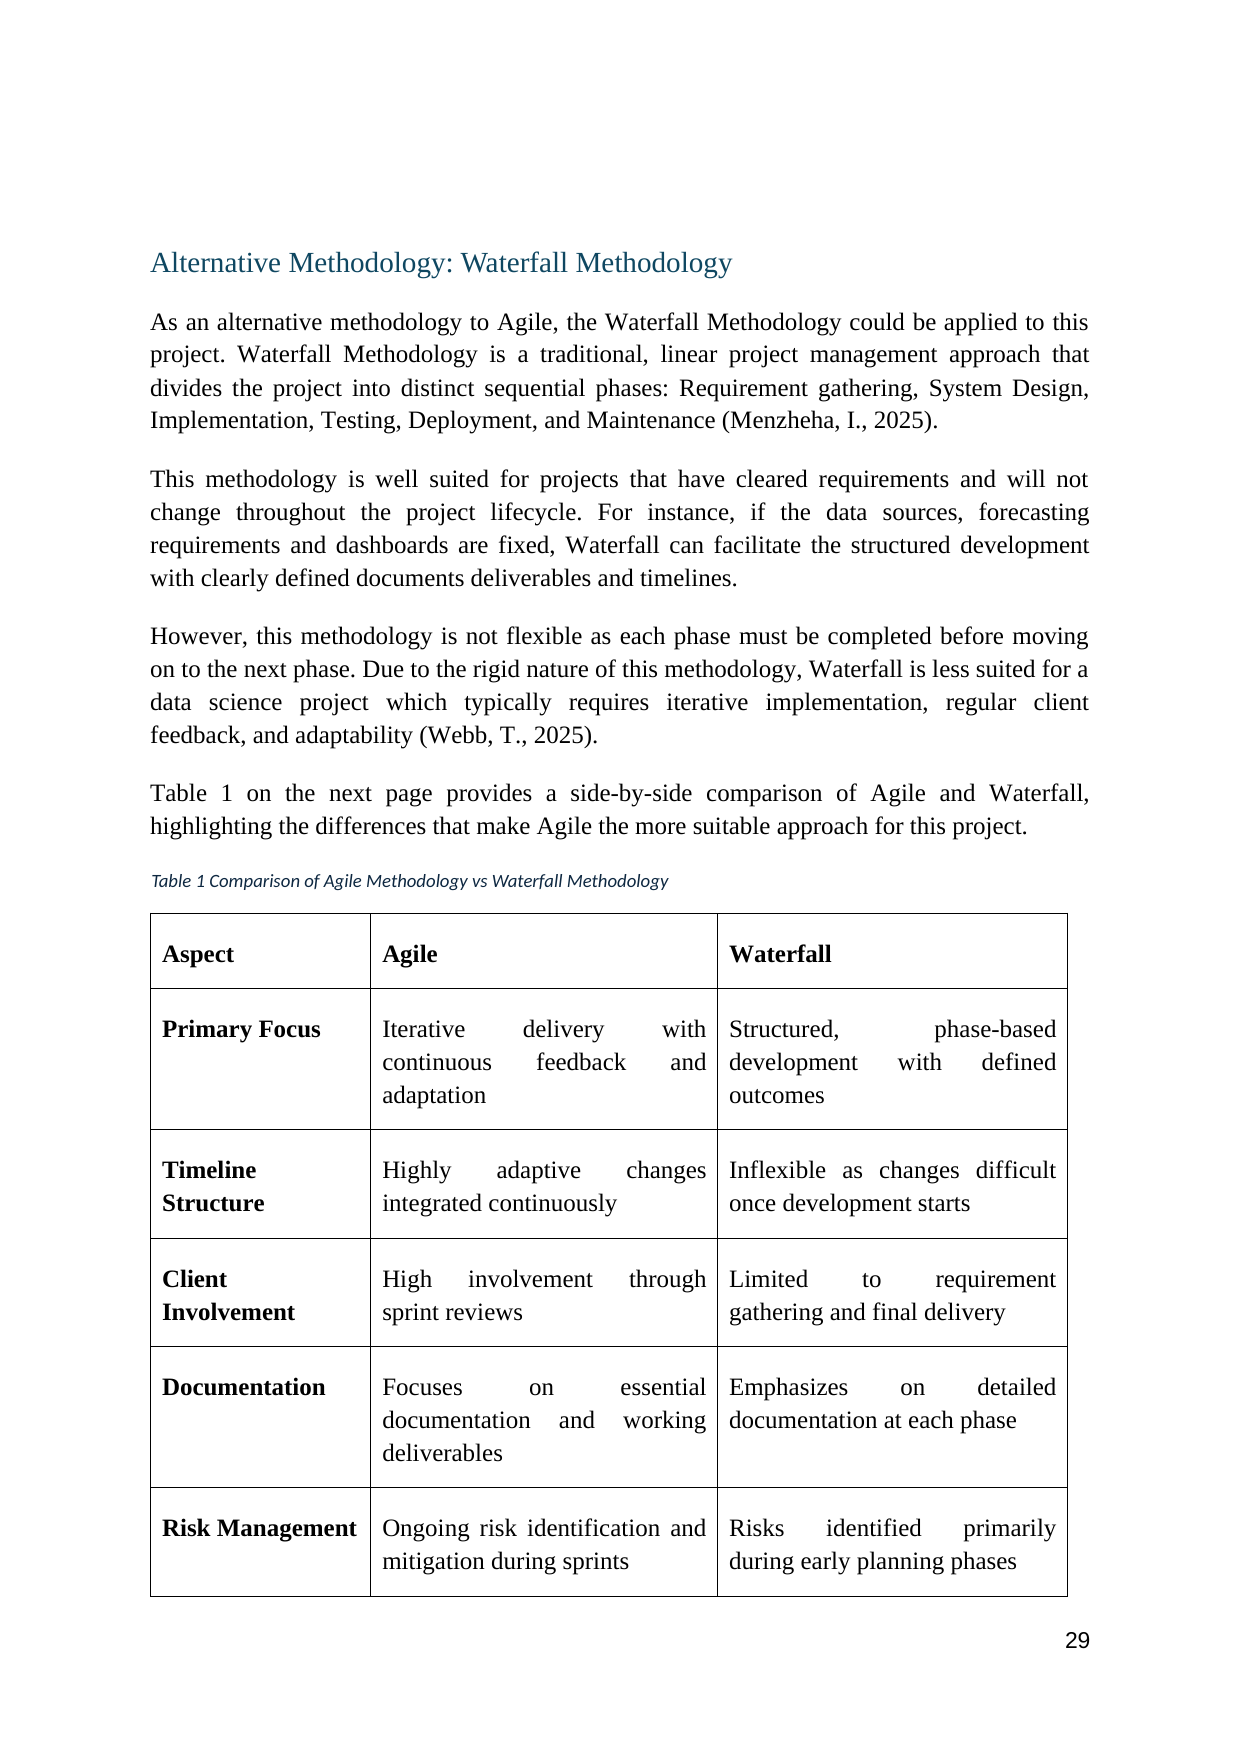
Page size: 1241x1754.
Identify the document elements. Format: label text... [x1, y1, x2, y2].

table_cell High involvement through sprint reviews [371, 1239, 717, 1346]
table_cell Highly adaptive changes integrated continuously [371, 1130, 717, 1238]
table_header Agile [371, 914, 717, 988]
table_cell Inflexible as changes difficult once development starts [718, 1130, 1067, 1238]
table_cell Risk Management [151, 1488, 370, 1596]
text As an alternative methodology to Agile, the Waterfall Methodology could be applied to this project. Waterfall Methodology is a traditional, linear project management approach that divides the project into distinct sequential phases: Requirement gathering, System Design, Implementation, Testing, Deployment, and Maintenance (Menzheha, I., 2025). [150, 307, 1090, 434]
text This methodology is well suited for projects that have cleared requirements and will not change throughout the project lifecycle. For instance, if the data sources, forecasting requirements and dashboards are fixed, Waterfall can facilitate the structured development with clearly defined documents deliverables and timelines. [150, 464, 1090, 591]
table_cell Primary Focus [151, 989, 370, 1129]
table_cell Documentation [151, 1347, 370, 1487]
text Table 1 on the next page provides a side-by-side comparison of Agile and Waterfall, highlighting the differences that make Agile the more suitable approach for this project. [150, 778, 1090, 839]
table_cell Risks identified primarily during early planning phases [718, 1488, 1067, 1596]
table_cell Focuses on essential documentation and working deliverables [371, 1347, 717, 1487]
text Table 1 Comparison of Agile Methodology vs Waterfall Methodology [151, 869, 1090, 892]
table_cell Ongoing risk identification and mitigation during sprints [371, 1488, 717, 1596]
table_header Aspect [151, 914, 370, 988]
table_cell Structured, phase-based development with defined outcomes [718, 989, 1067, 1129]
table_cell Emphasizes on detailed documentation at each phase [718, 1347, 1067, 1487]
table_cell Client Involvement [151, 1239, 370, 1346]
table_cell Iterative delivery with continuous feedback and adaptation [371, 989, 717, 1129]
subtitle Alternative Methodology: Waterfall Methodology [150, 245, 1090, 279]
table_cell Limited to requirement gathering and final delivery [718, 1239, 1067, 1346]
text However, this methodology is not flexible as each phase must be completed before moving on to the next phase. Due to the rigid nature of this methodology, Waterfall is less suited for a data science project which typically requires iterative implementation, regular client feedback, and adaptability (Webb, T., 2025). [150, 621, 1090, 748]
table_header Waterfall [718, 914, 1067, 988]
table_cell Timeline Structure [151, 1130, 370, 1238]
